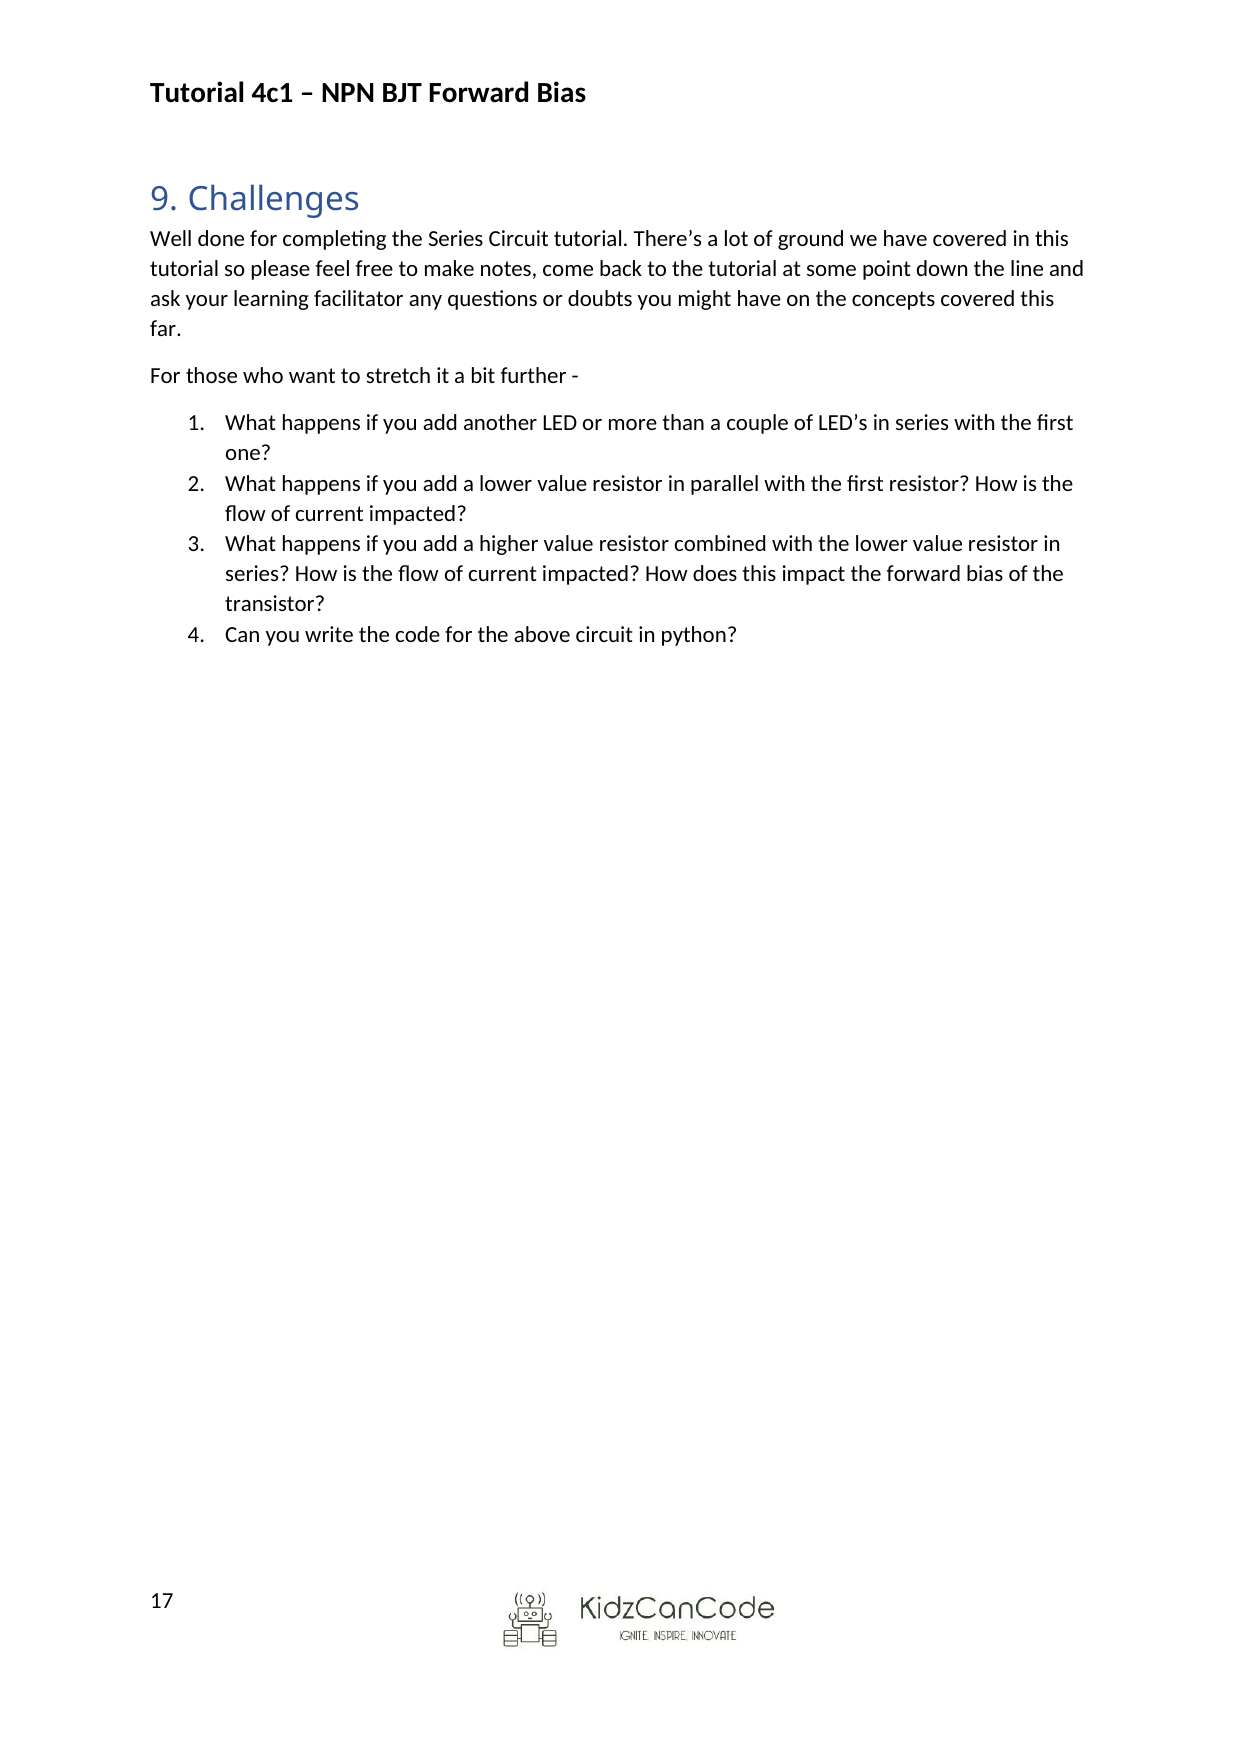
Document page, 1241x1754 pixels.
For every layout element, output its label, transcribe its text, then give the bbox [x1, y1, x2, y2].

picture [497, 1586, 781, 1653]
subtitle Challenges [150, 175, 1090, 220]
text For those who want to stretch it a bit further - [150, 361, 1090, 389]
text Well done for completing the Series Circuit tutorial. There’s a lot of ground we have covered in this tutorial so please feel free to make notes, come back to the tutorial at some point down the line and ask your learning facilitator any questions or doubts you might have on the concepts covered this far. [150, 224, 1090, 343]
list What happens if you add a higher value resistor combined with the lower value resistor in series? How is the flow of current impacted? How does this impact the forward bias of the transistor? [187, 529, 1090, 618]
list What happens if you add a lower value resistor in parallel with the first resistor? How is the flow of current impacted? [187, 469, 1090, 527]
list What happens if you add another LED or more than a couple of LED’s in series with the first one? [187, 408, 1090, 467]
list Can you write the code for the above circuit in python? [187, 620, 1090, 648]
